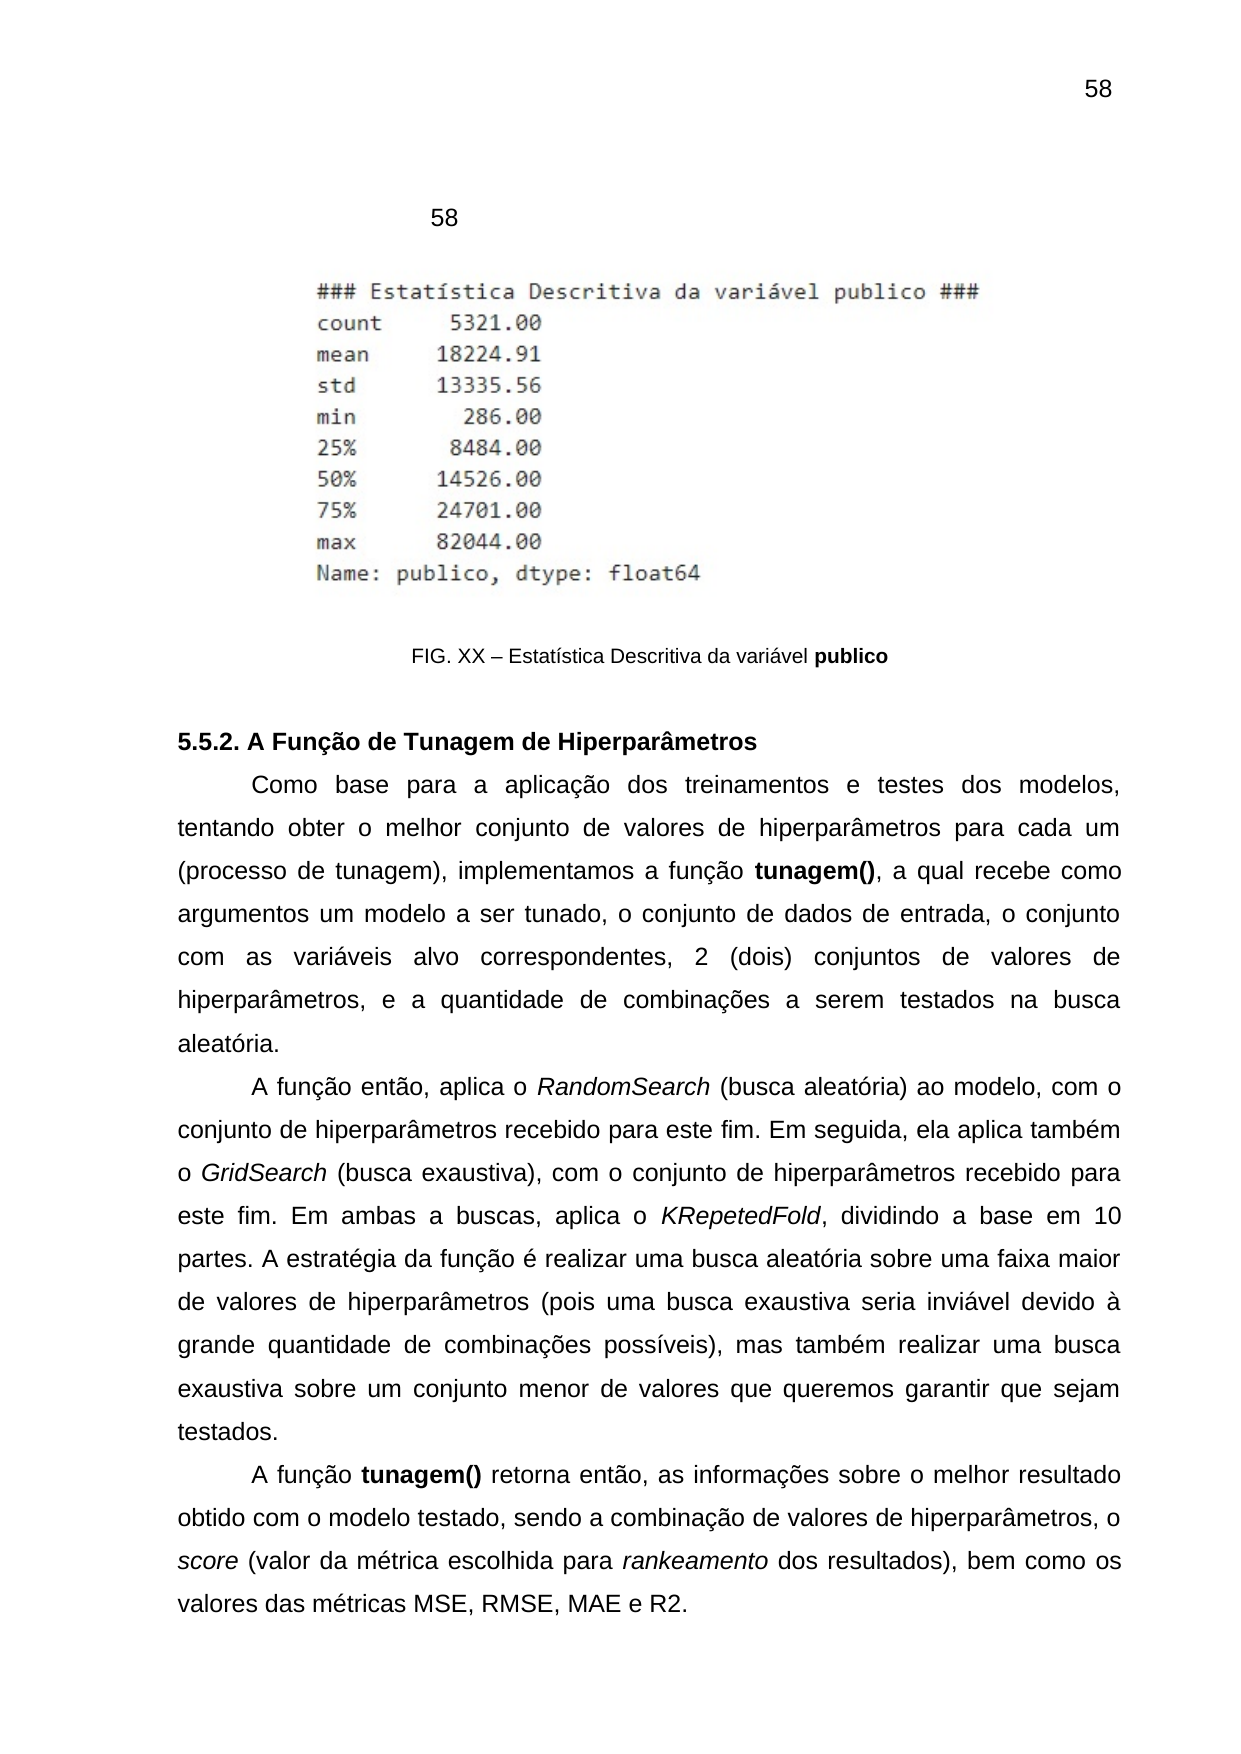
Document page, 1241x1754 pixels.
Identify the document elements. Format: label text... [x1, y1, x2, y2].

text FIG. XX – Estatística Descritiva da variável publico [177, 640, 1122, 669]
text A função tunagem() retorna então, as informações sobre o melhor resultado obtido com o modelo testado, sendo a combinação de valores de hiperparâmetros, o score (valor da métrica escolhida para rankeamento dos resultados), bem como os valores das métricas MSE, RMSE, MAE e R2. [177, 1460, 1122, 1618]
subtitle 5.5.2. A Função de Tunagem de Hiperparâmetros [177, 727, 1122, 755]
text Como base para a aplicação dos treinamentos e testes dos modelos, tentando obter o melhor conjunto de valores de hiperparâmetros para cada um (processo de tunagem), implementamos a função tunagem(), a qual recebe como argumentos um modelo a ser tunado, o conjunto de dados de entrada, o conjunto com as variáveis alvo correspondentes, 2 (dois) conjuntos de valores de hiperparâmetros, e a quantidade de combinações a serem testados na busca aleatória. [177, 770, 1122, 1057]
text A função então, aplica o RandomSearch (busca aleatória) ao modelo, com o conjunto de hiperparâmetros recebido para este fim. Em seguida, ela aplica também o GridSearch (busca exaustiva), com o conjunto de hiperparâmetros recebido para este fim. Em ambas a buscas, aplica o KRepetedFold, dividindo a base em 10 partes. A estratégia da função é realizar uma busca aleatória sobre uma faixa maior de valores de hiperparâmetros (pois uma busca exaustiva seria inviável devido à grande quantidade de combinações possíveis), mas também realizar uma busca exaustiva sobre um conjunto menor de valores que queremos garantir que sejam testados. [177, 1072, 1122, 1445]
picture [266, 246, 1033, 626]
